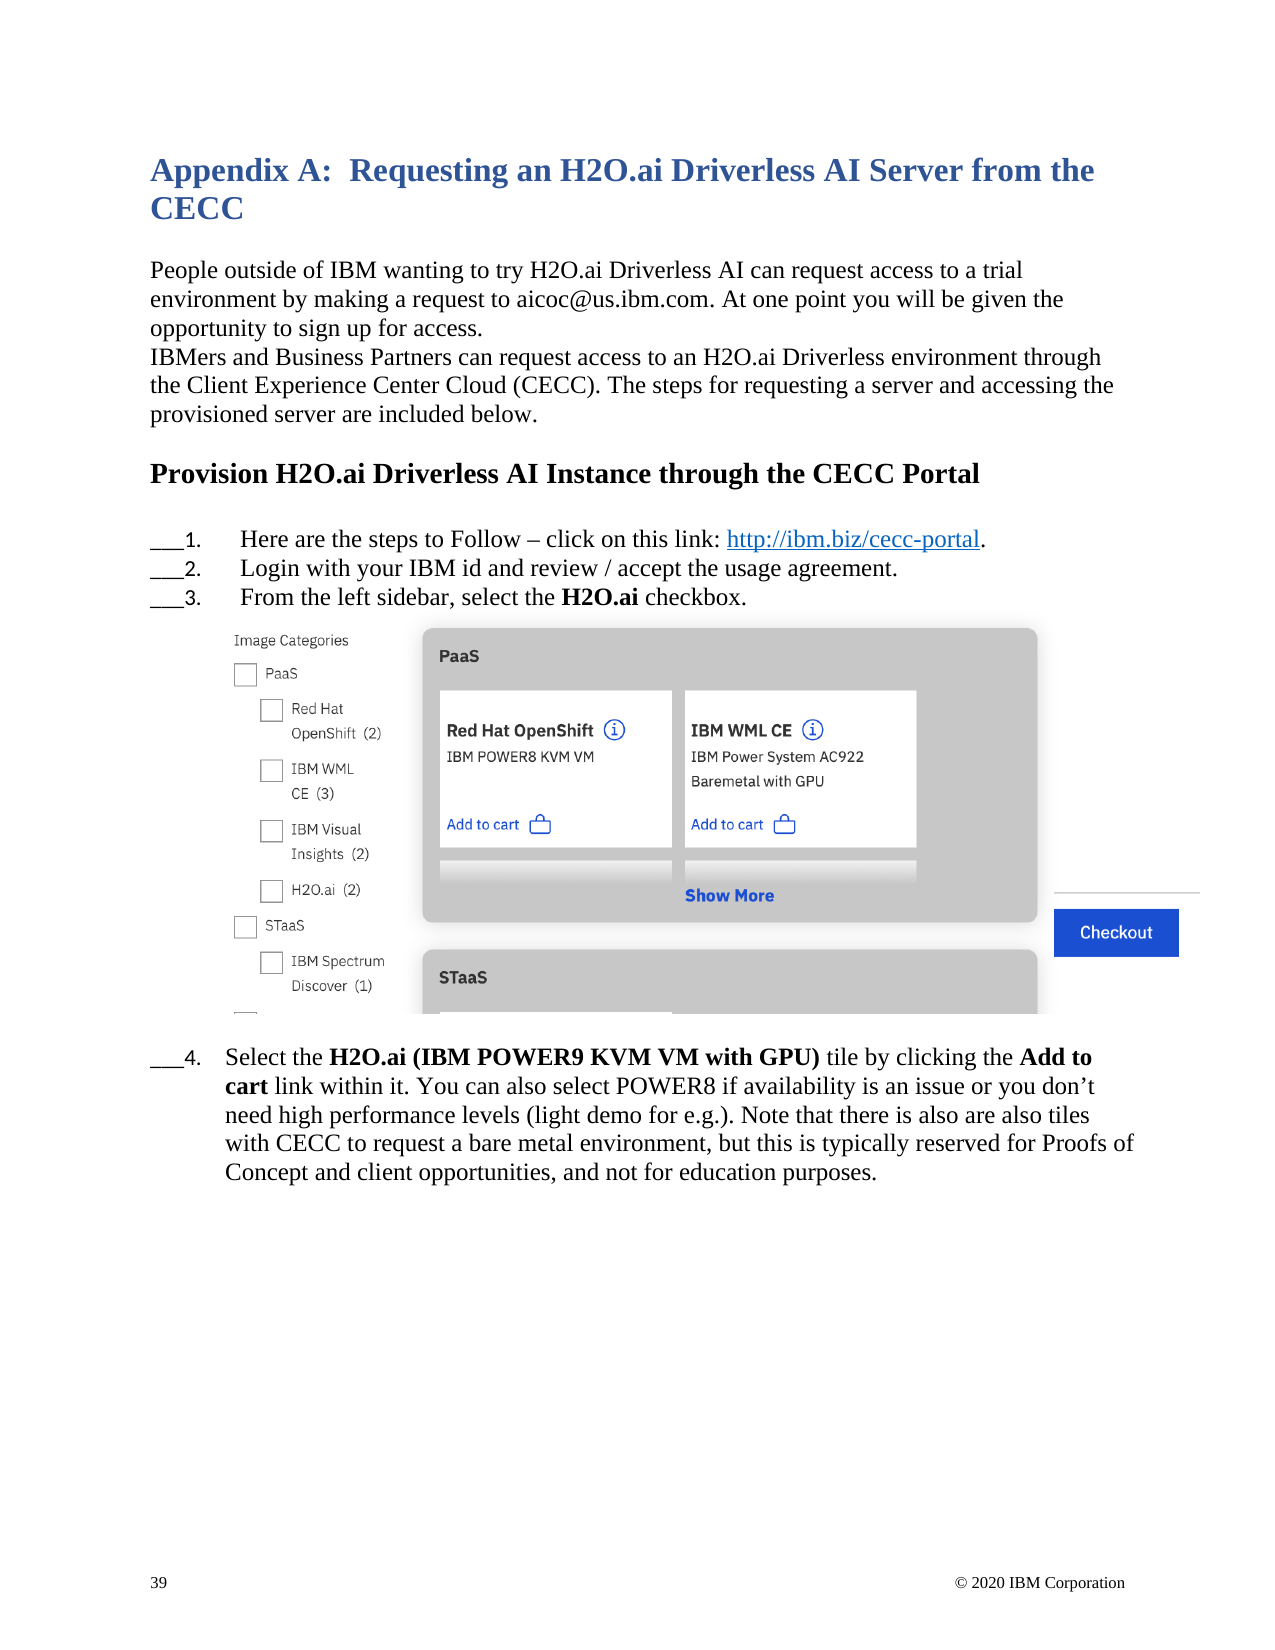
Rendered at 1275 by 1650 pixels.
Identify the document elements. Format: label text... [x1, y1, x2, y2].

list Login with your IBM id and review / accept the usage agreement. [150, 553, 1125, 582]
text Select the H2O.ai (IBM POWER9 KVM VM with GPU) tile by clicking the Add to cart link within it. You can also select POWER8 if availability is an issue or you don’t need high performance levels (light demo for e.g.). Note that there is also are also tiles with CECC to request a bare metal environment, but this is typically reserved for Proofs of Concept and client opportunities, and not for education purposes. [150, 1042, 1138, 1186]
picture [225, 611, 1200, 1014]
list From the left sidebar, select the H2O.ai checkbox. [150, 582, 1125, 611]
list Here are the steps to Follow – click on this link: http://ibm.biz/cecc-portal. [150, 524, 1138, 553]
text People outside of IBM wanting to try H2O.ai Driverless AI can request access to a trial environment by making a request to aicoc@us.ibm.com. At one point you will be given the opportunity to sign up for access. [150, 255, 1125, 342]
text IBMers and Business Partners can request access to an H2O.ai Driverless environment through the Client Experience Center Cloud (CECC). The steps for requesting a server and accessing the provisioned server are included below. [150, 342, 1125, 428]
subtitle Appendix A: Requesting an H2O.ai Driverless AI Server from the CECC [150, 150, 1125, 227]
text Provision H2O.ai Driverless AI Instance through the CECC Portal [150, 457, 1125, 490]
